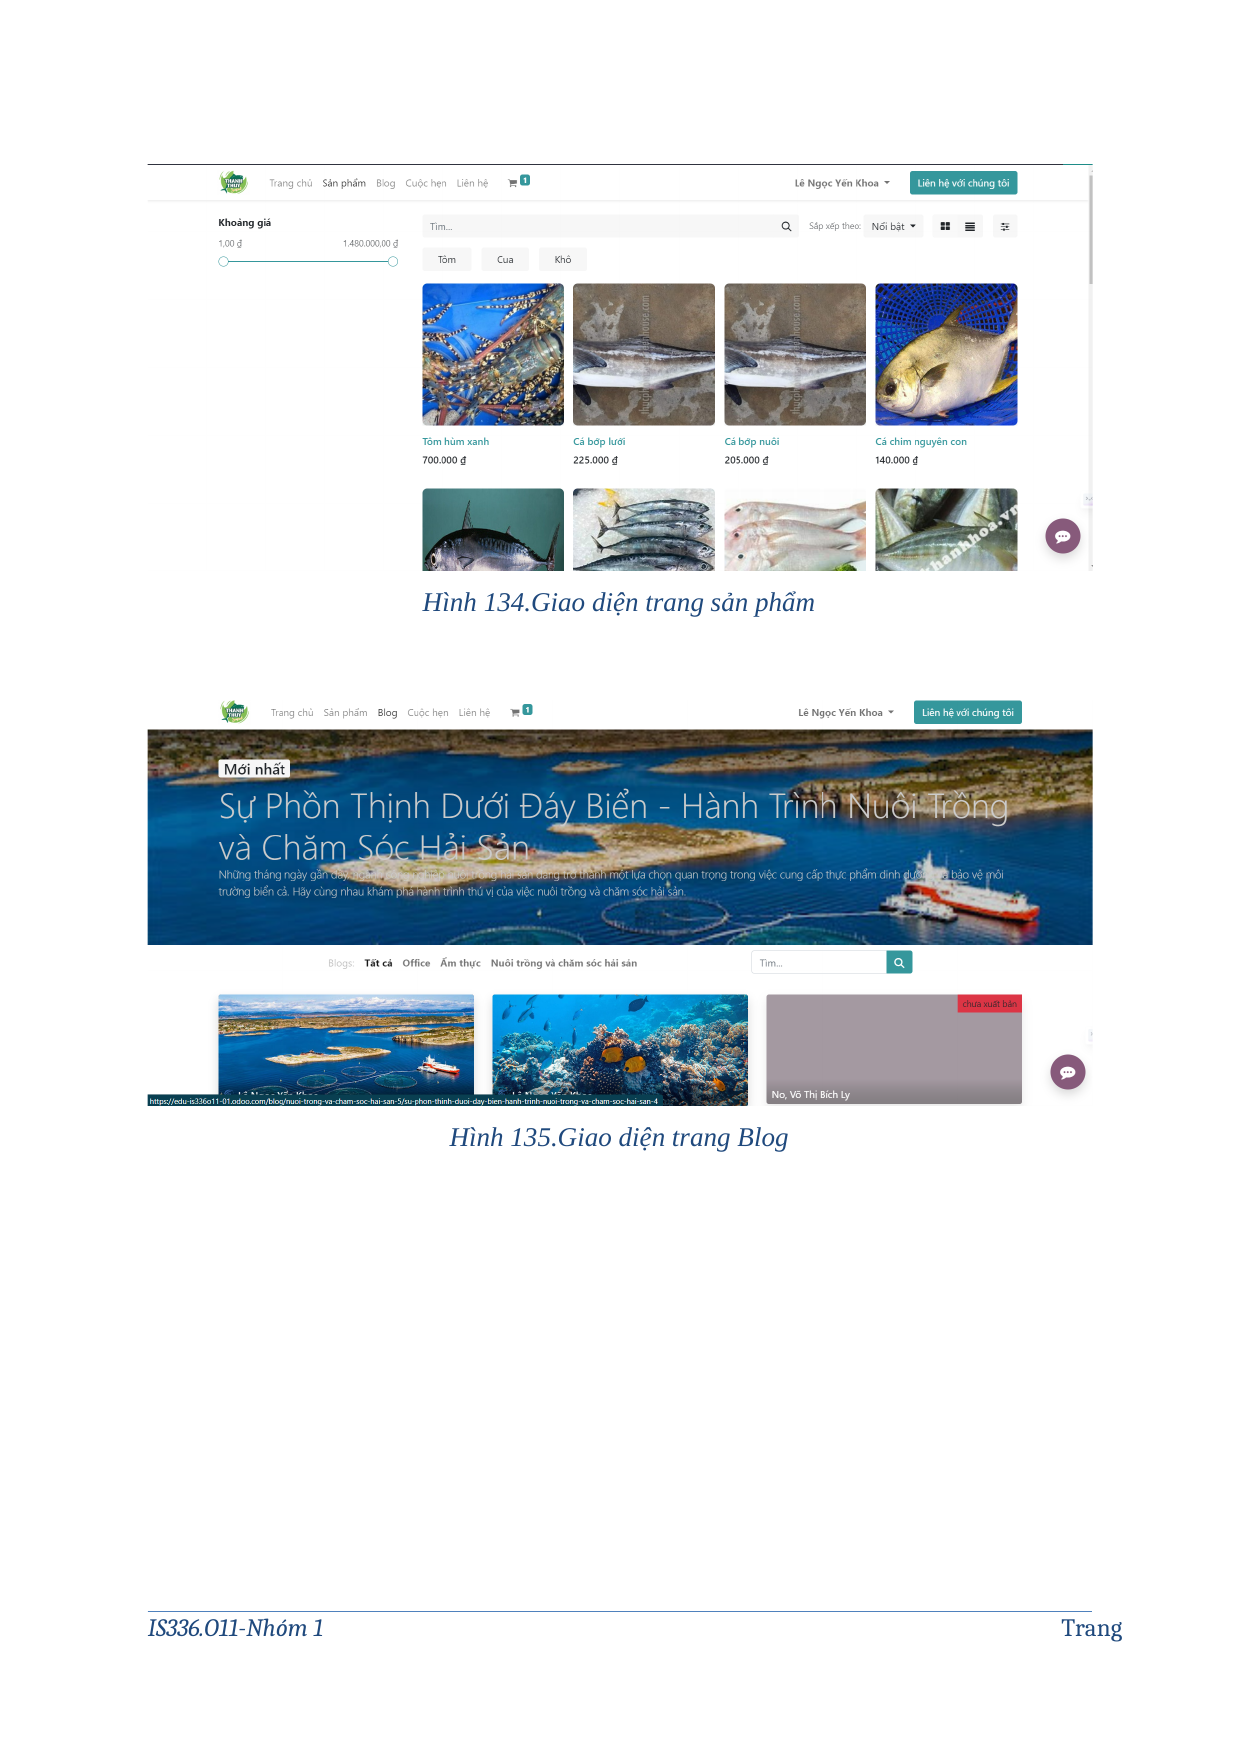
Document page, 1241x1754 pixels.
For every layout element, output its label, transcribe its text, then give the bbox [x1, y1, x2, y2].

picture [147, 164, 1093, 571]
text Hình 134.Giao diện trang sản phẩm [148, 586, 1092, 617]
text Hình 135.Giao diện trang Blog [148, 1122, 1092, 1153]
picture [147, 700, 1093, 1106]
